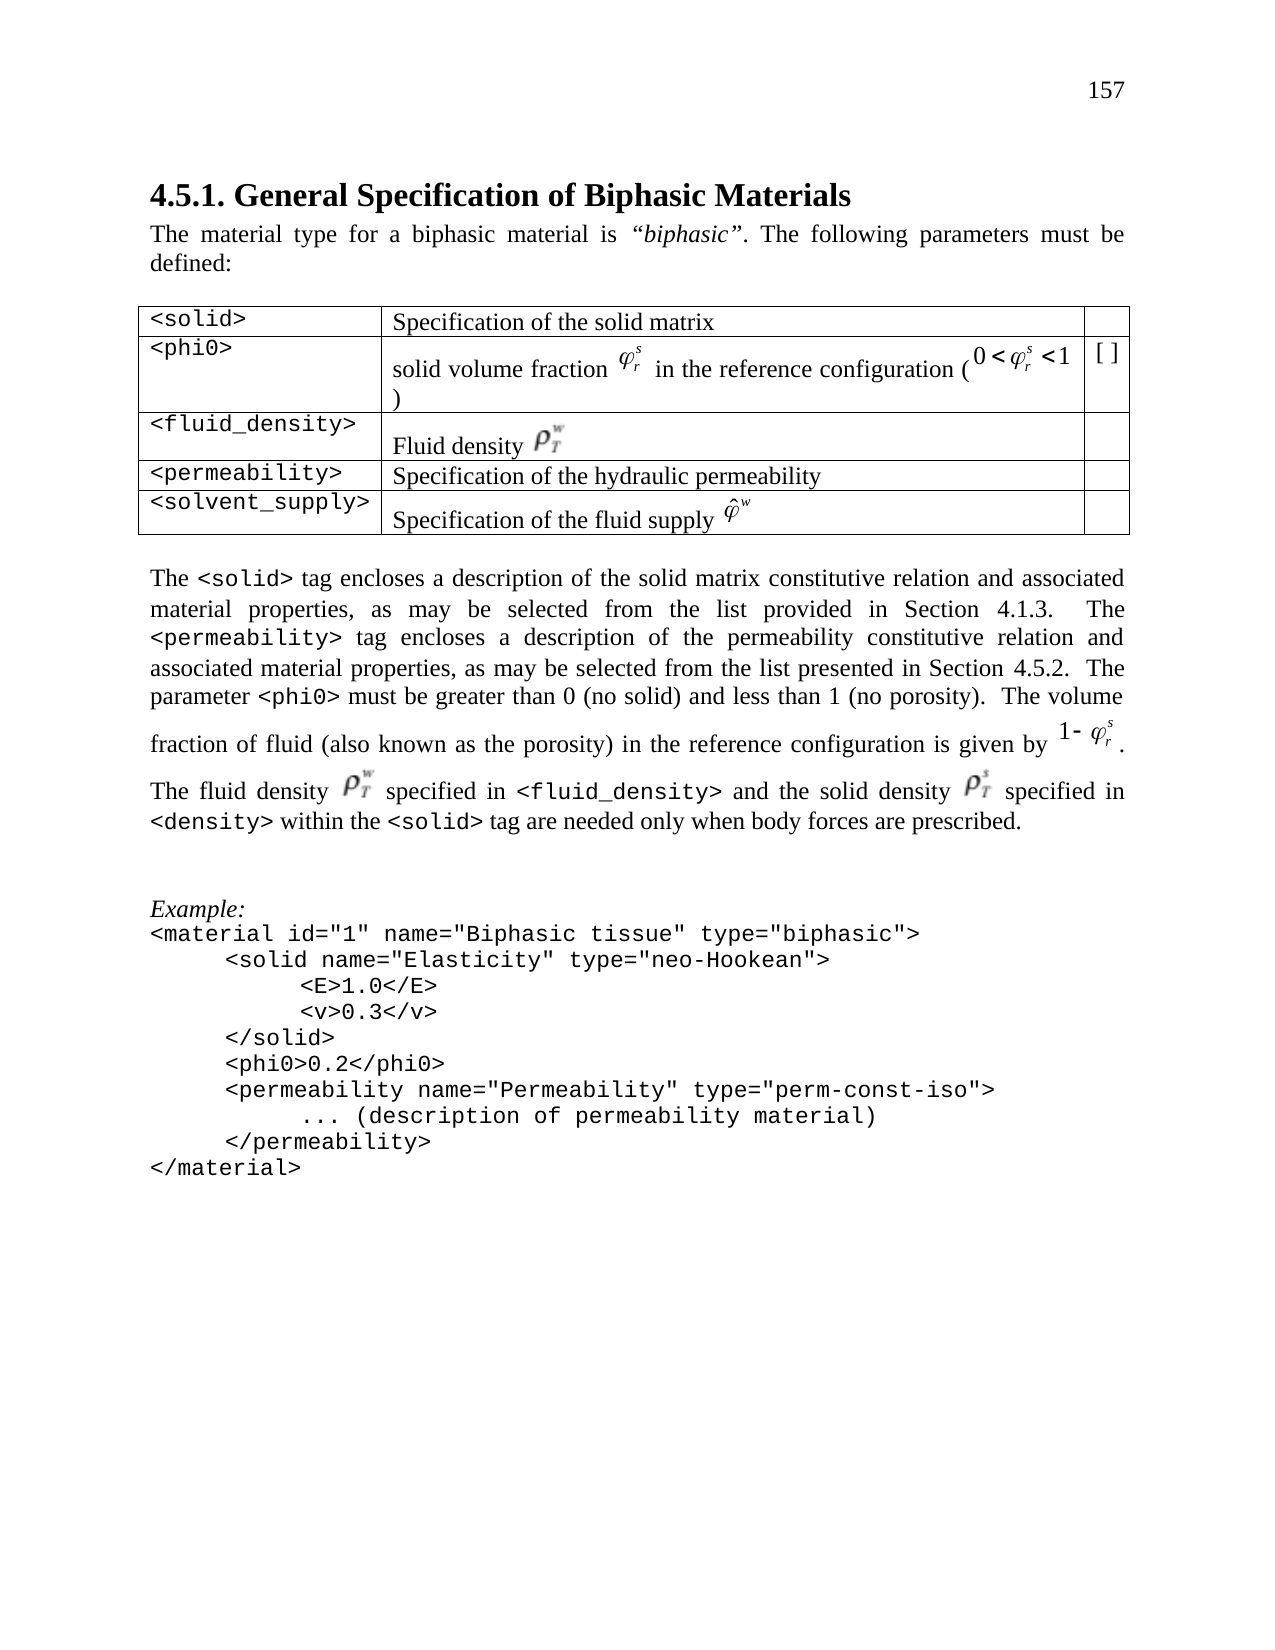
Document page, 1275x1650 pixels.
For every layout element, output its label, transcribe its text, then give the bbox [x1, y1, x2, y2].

text </permeability> [150, 1130, 1125, 1156]
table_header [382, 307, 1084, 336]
text <permeability name="Permeability" type="perm-const-iso"> [150, 1078, 1125, 1104]
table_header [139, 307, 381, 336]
text <phi0>0.2</phi0> [150, 1052, 1125, 1078]
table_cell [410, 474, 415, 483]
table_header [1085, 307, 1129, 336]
text Example: [150, 894, 1125, 923]
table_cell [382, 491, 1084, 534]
text </material> [150, 1156, 1125, 1182]
text The <solid> tag encloses a description of the solid matrix constitutive relation and associated material properties, as may be selected from the list provided in Section 4.1.3. The <permeability> tag encloses a description of the permeability constitutive relation and associated material properties, as may be selected from the list presented in Section . The parameter <phi0> must be greater than 0 (no solid) and less than 1 (no porosity). The volume fraction of fluid (also known as the porosity) in the reference configuration is given by . [150, 563, 1125, 837]
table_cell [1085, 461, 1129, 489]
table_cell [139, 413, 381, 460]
text The material type for a biphasic material is “biphasic”. The following parameters must be defined: [150, 219, 1125, 277]
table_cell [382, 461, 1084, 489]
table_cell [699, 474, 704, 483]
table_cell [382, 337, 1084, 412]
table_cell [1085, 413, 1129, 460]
text <material id="1" name="Biphasic tissue" type="biphasic"> [150, 923, 1125, 949]
text <E>1.0</E> [150, 975, 1125, 1001]
text ... (description of permeability material) [150, 1104, 1125, 1130]
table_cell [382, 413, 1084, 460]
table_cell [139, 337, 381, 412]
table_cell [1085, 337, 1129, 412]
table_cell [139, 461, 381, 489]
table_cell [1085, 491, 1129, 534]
text <v>0.3</v> [150, 1001, 1125, 1027]
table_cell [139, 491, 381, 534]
text <solid name="Elasticity" type="neo-Hookean"> [150, 949, 1125, 975]
subtitle General Specification of Biphasic Materials [150, 175, 1125, 213]
text </solid> [150, 1027, 1125, 1052]
